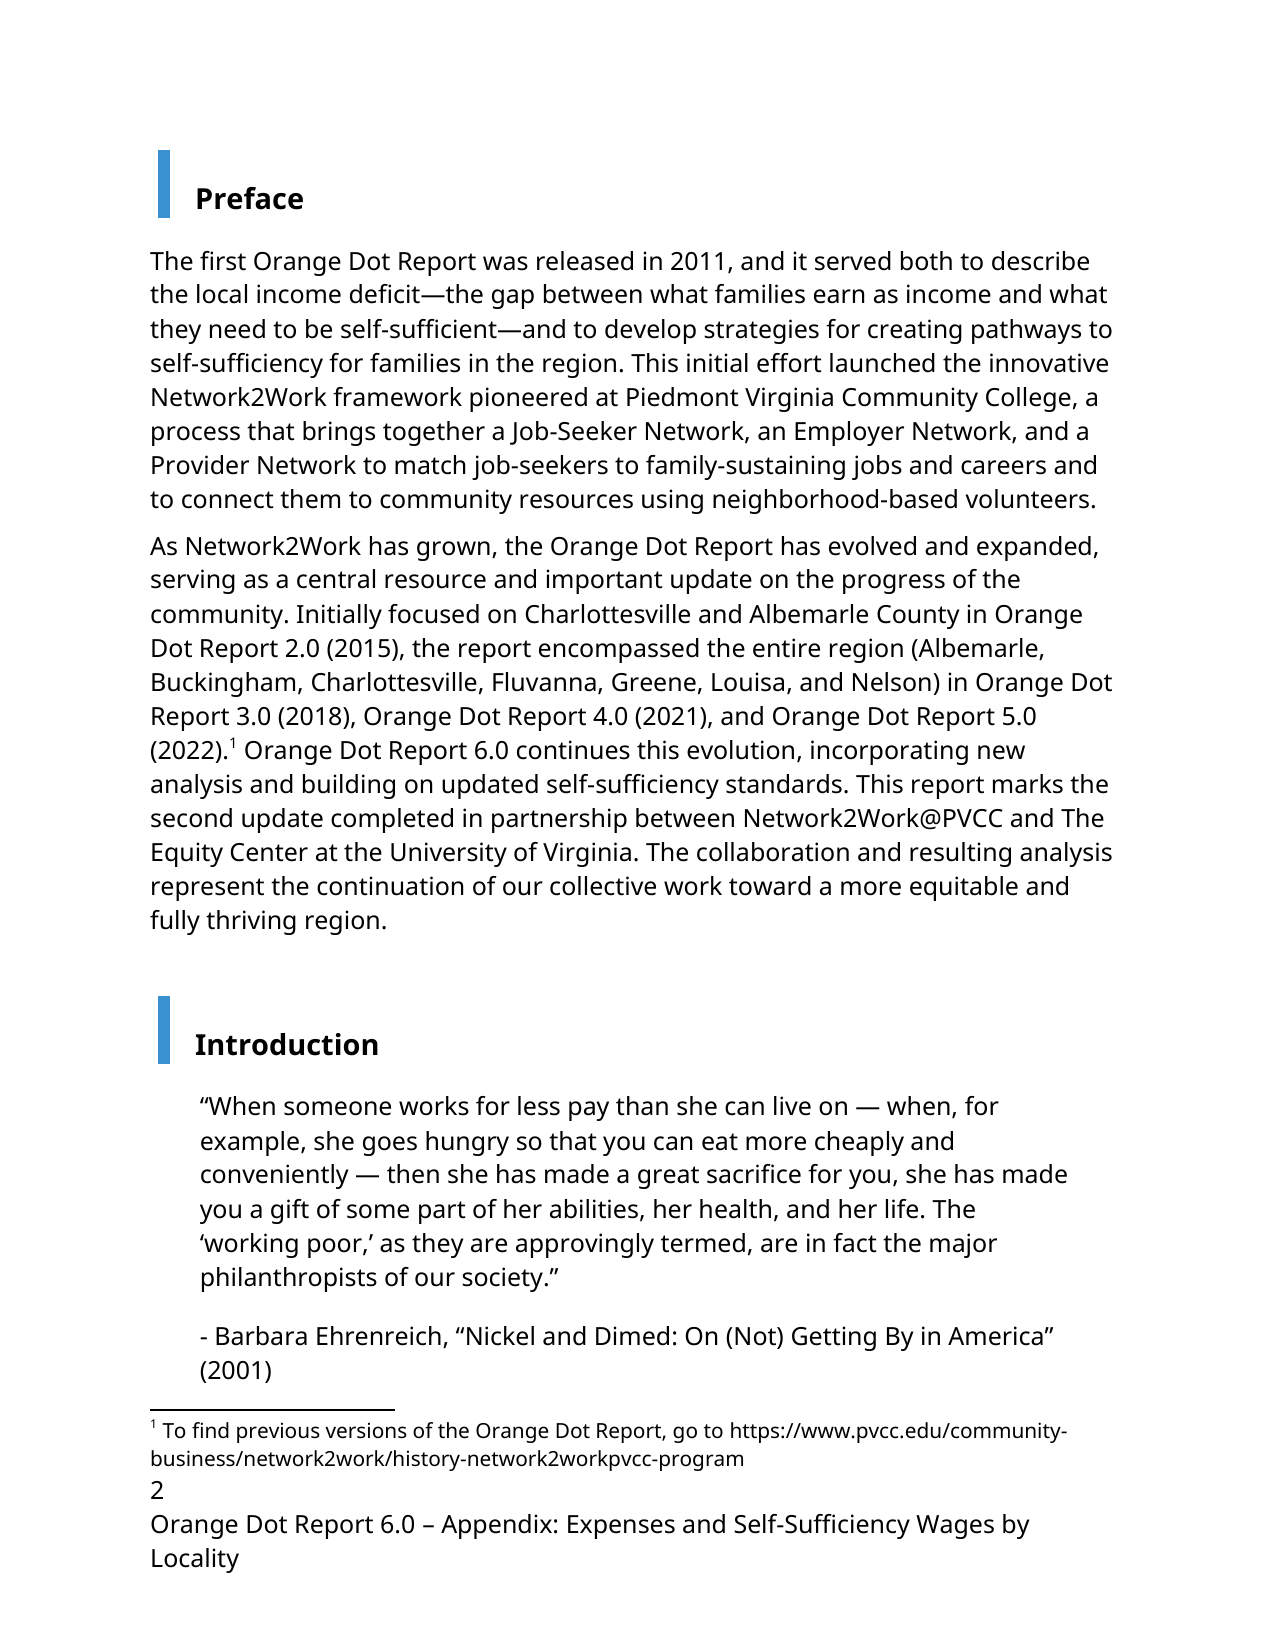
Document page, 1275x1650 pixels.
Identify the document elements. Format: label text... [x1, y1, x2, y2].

subtitle Introduction [170, 996, 1125, 1064]
text As Network2Work has grown, the Orange Dot Report has evolved and expanded, serving as a central resource and important update on the progress of the community. Initially focused on Charlottesville and Albemarle County in Orange Dot Report 2.0 (2015), the report encompassed the entire region (Albemarle, Buckingham, Charlottesville, Fluvanna, Greene, Louisa, and Nelson) in Orange Dot Report 3.0 (2018), Orange Dot Report 4.0 (2021), and Orange Dot Report 5.0 (2022). Orange Dot Report 6.0 continues this evolution, incorporating new analysis and building on updated self-sufficiency standards. This report marks the second update completed in partnership between Network2Work@PVCC and The Equity Center at the University of Virginia. The collaboration and resulting analysis represent the continuation of our collective work toward a more equitable and fully thriving region. [150, 528, 1125, 937]
text “When someone works for less pay than she can live on — when, for example, she goes hungry so that you can eat more cheaply and conveniently — then she has made a great sacrifice for you, she has made you a gift of some part of her abilities, her health, and her life. The ‘working poor,’ as they are approvingly termed, are in fact the major philanthropists of our society.” [199, 1089, 1076, 1293]
subtitle Preface [170, 150, 1125, 218]
text The first Orange Dot Report was released in 2011, and it served both to describe the local income deficit—the gap between what families earn as income and what they need to be self-sufficient—and to develop strategies for creating pathways to self-sufficiency for families in the region. This initial effort launched the innovative Network2Work framework pioneered at Piedmont Virginia Community College, a process that brings together a Job-Seeker Network, an Employer Network, and a Provider Network to match job-seekers to family-sustaining jobs and careers and to connect them to community resources using neighborhood-based volunteers. [150, 243, 1125, 516]
text - Barbara Ehrenreich, “Nickel and Dimed: On (Not) Getting By in America” (2001) [199, 1318, 1076, 1387]
